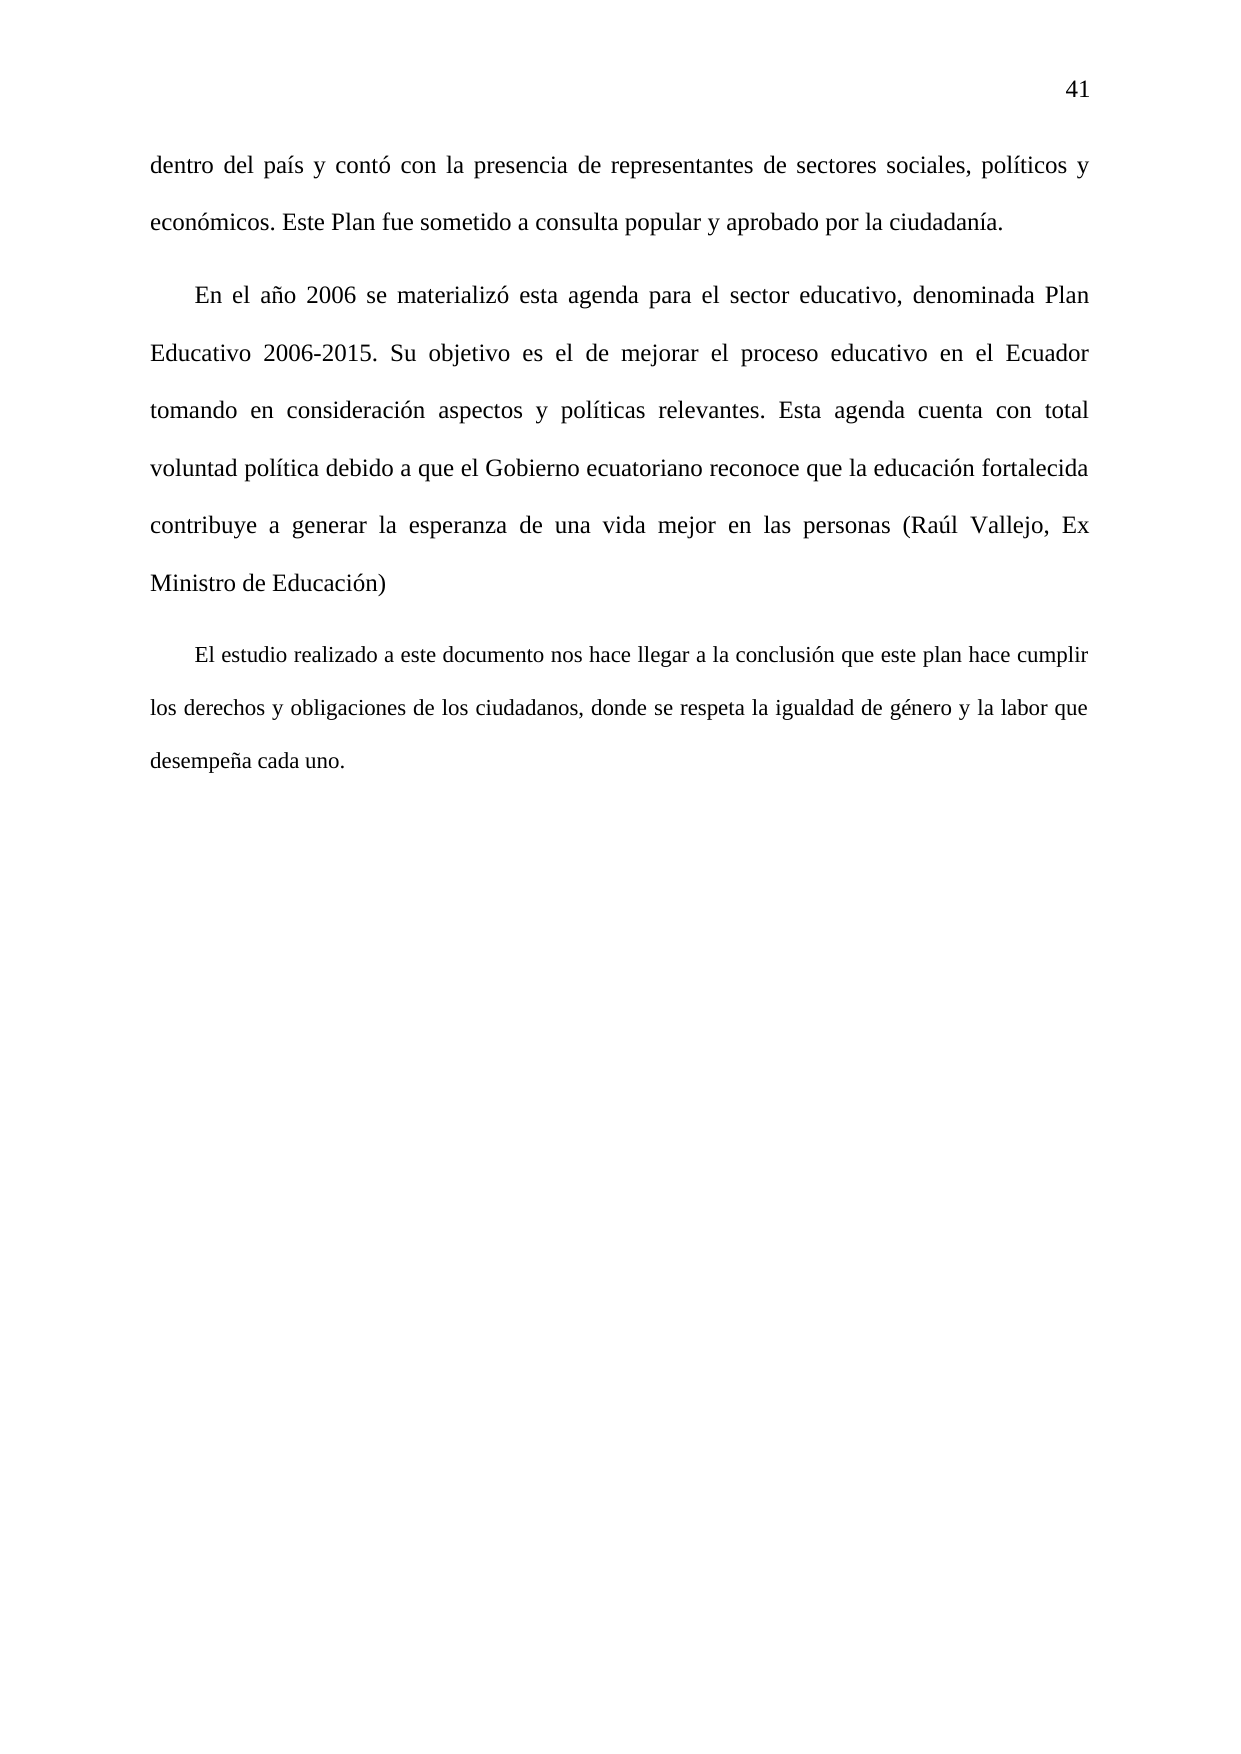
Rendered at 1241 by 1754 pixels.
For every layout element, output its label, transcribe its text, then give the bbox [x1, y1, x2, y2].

text El estudio realizado a este documento nos hace llegar a la conclusión que este plan hace cumplir los derechos y obligaciones de los ciudadanos, donde se respeta la igualdad de género y la labor que desempeña cada uno. [150, 641, 1090, 773]
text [150, 150, 1090, 236]
text En el año 2006 se materializó esta agenda para el sector educativo, denominada Plan Educativo 2006-2015. Su objetivo es el de mejorar el proceso educativo en el Ecuador tomando en consideración aspectos y políticas relevantes. Esta agenda cuenta con total voluntad política debido a que el Gobierno ecuatoriano reconoce que la educación fortalecida contribuye a generar la esperanza de una vida mejor en las personas (Raúl Vallejo, Ex Ministro de Educación) [150, 281, 1090, 597]
